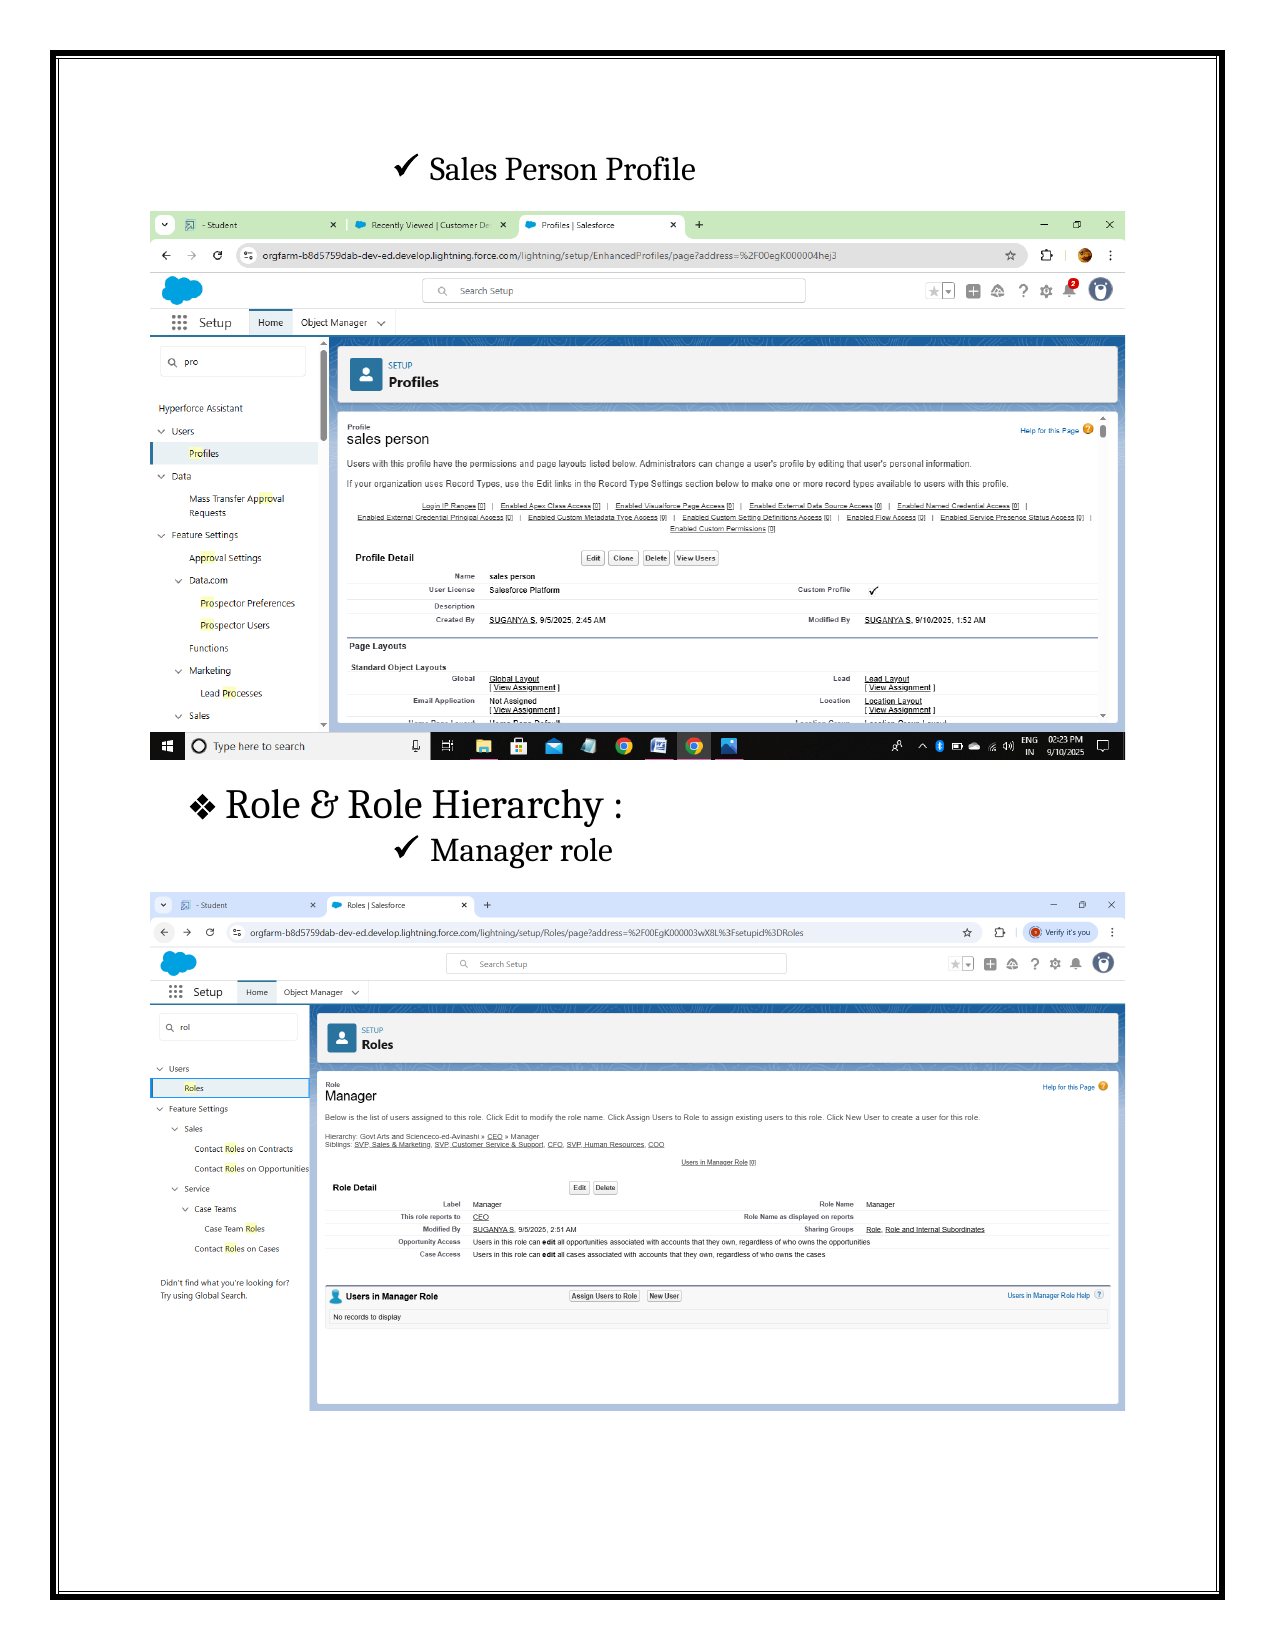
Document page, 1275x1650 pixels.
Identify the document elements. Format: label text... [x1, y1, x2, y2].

picture [150, 211, 1125, 760]
list Role & Role Hierarchy : [187, 781, 1125, 829]
list Manager role [392, 832, 1125, 870]
picture [150, 892, 1125, 1411]
list Sales Person Profile [392, 150, 1125, 188]
